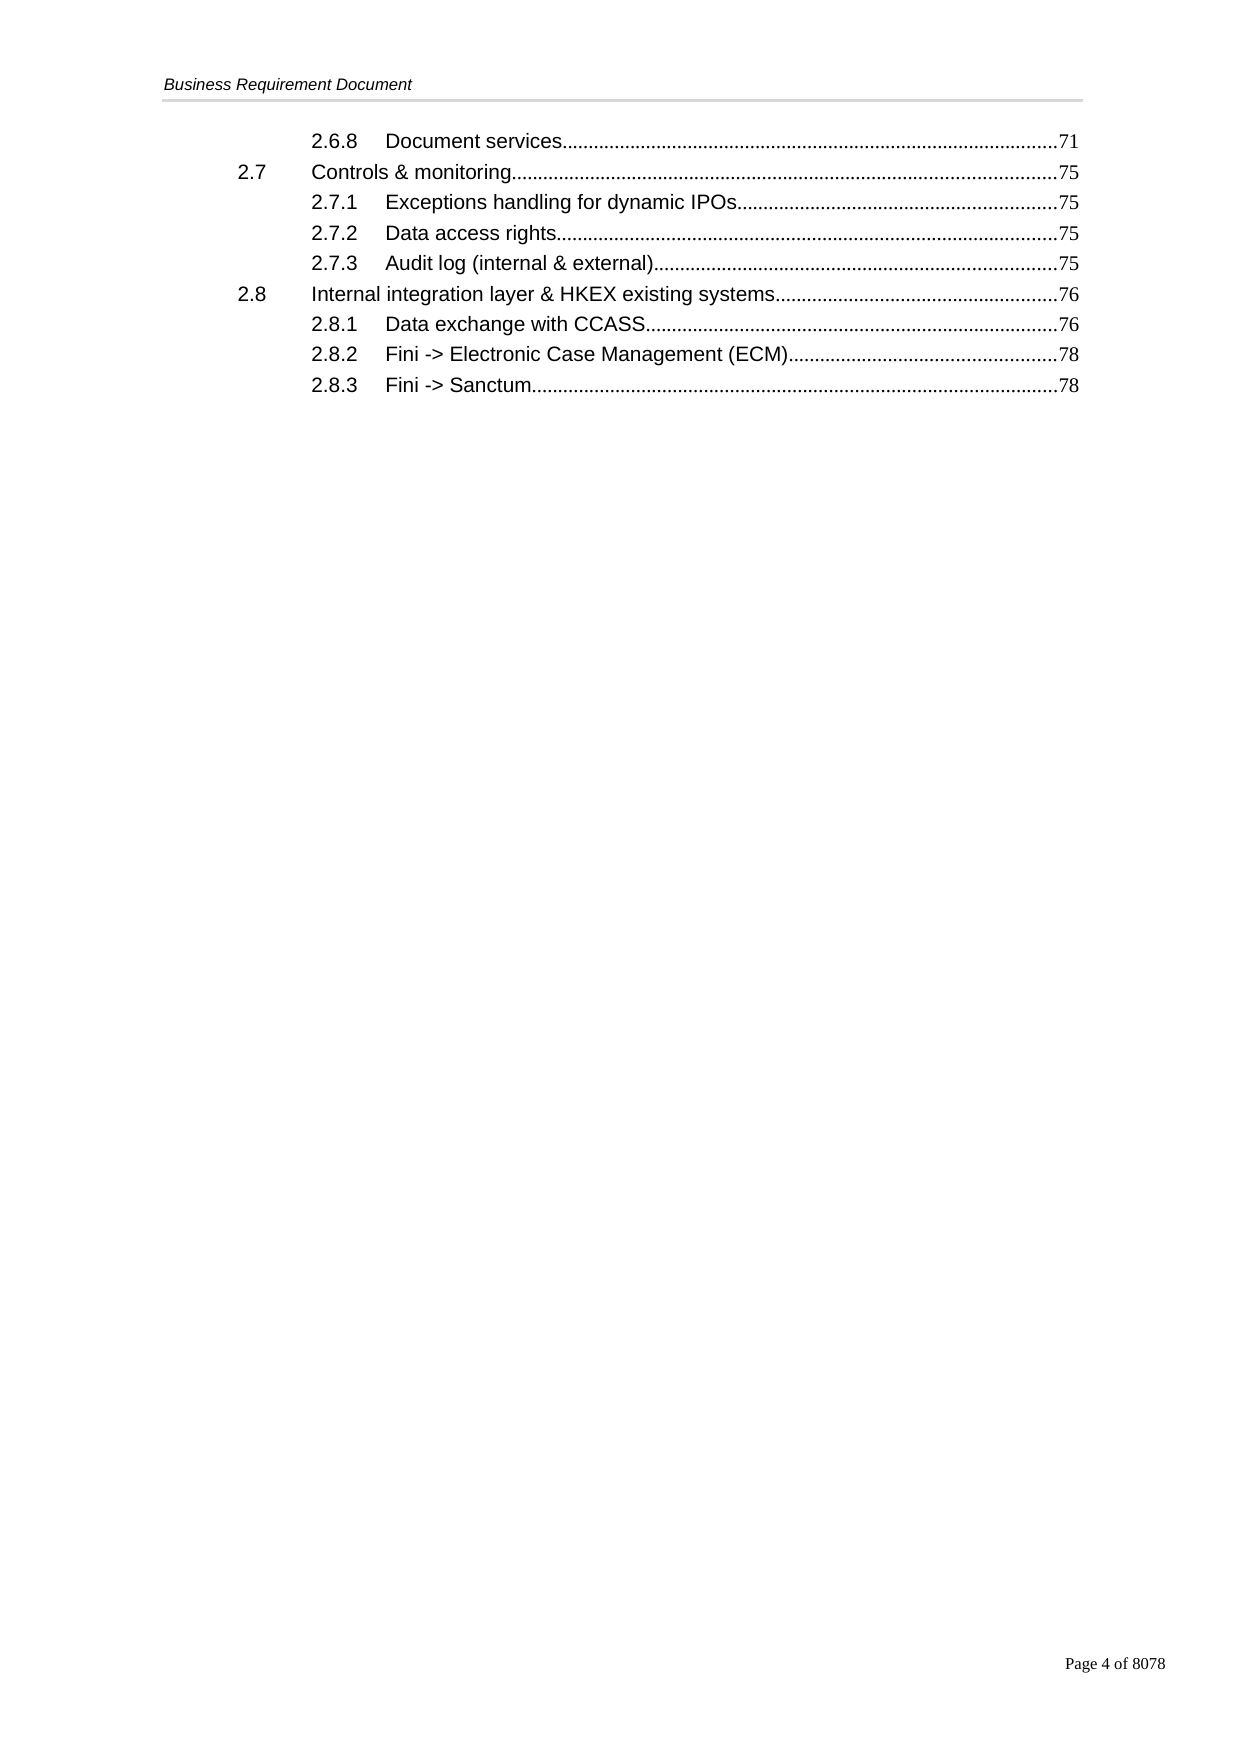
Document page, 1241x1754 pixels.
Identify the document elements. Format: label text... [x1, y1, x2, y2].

text 2.8.1 Data exchange with CCASS 76 [311, 312, 1165, 336]
text 2.7.3 Audit log (internal & external) 75 [311, 251, 1165, 275]
text 2.8.2 Fini -> Electronic Case Management (ECM) 78 [311, 342, 1165, 366]
text 2.7.1 Exceptions handling for dynamic IPOs 75 [311, 190, 1165, 214]
text 2.6.8 Document services 71 [311, 129, 1165, 153]
text 2.7.2 Data access rights 75 [311, 221, 1165, 245]
text 2.8 Internal integration layer & HKEX existing systems 76 [237, 281, 1165, 306]
text 2.8.3 Fini -> Sanctum 78 [311, 373, 1165, 397]
text 2.7 Controls & monitoring 75 [237, 160, 1165, 184]
